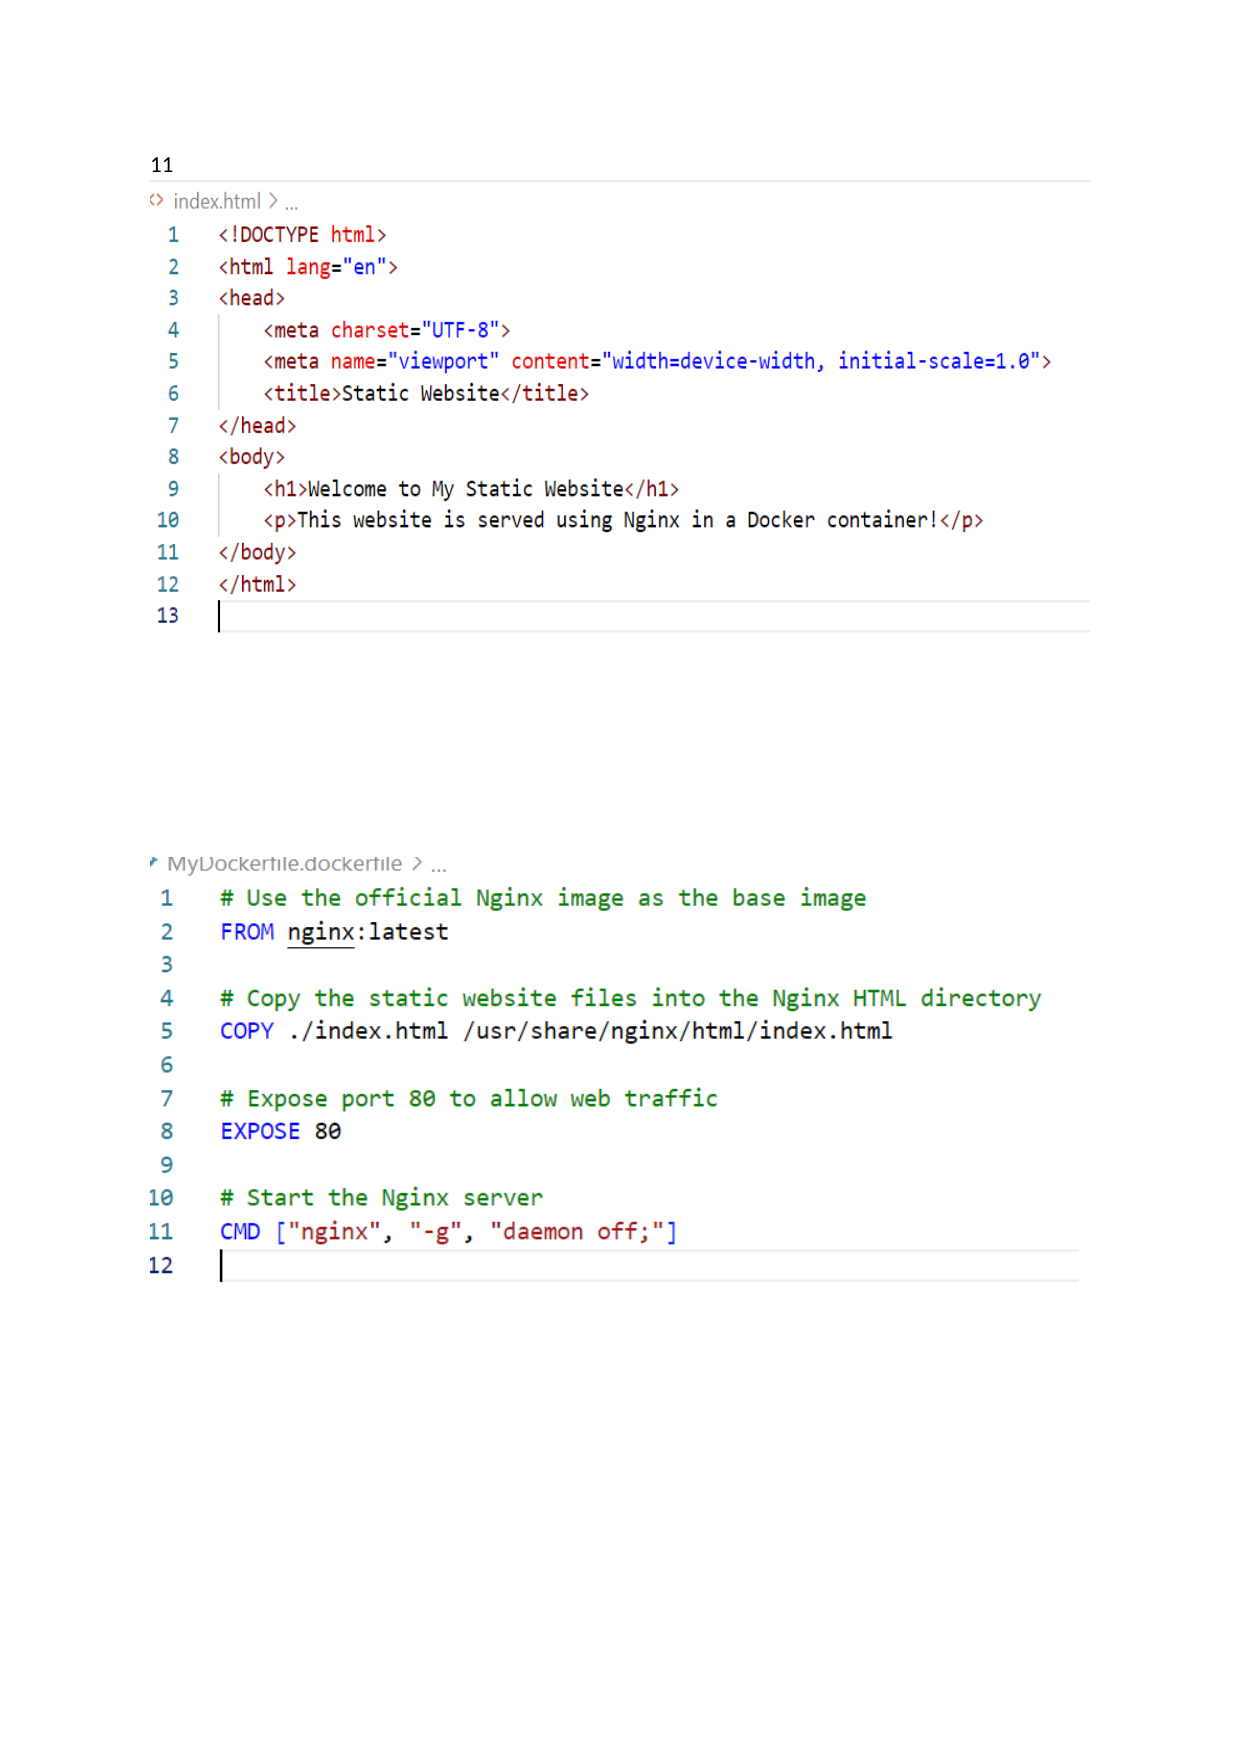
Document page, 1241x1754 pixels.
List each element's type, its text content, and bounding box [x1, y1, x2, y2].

text 11 [150, 150, 1090, 180]
picture [150, 857, 1079, 1400]
picture [150, 180, 1091, 839]
